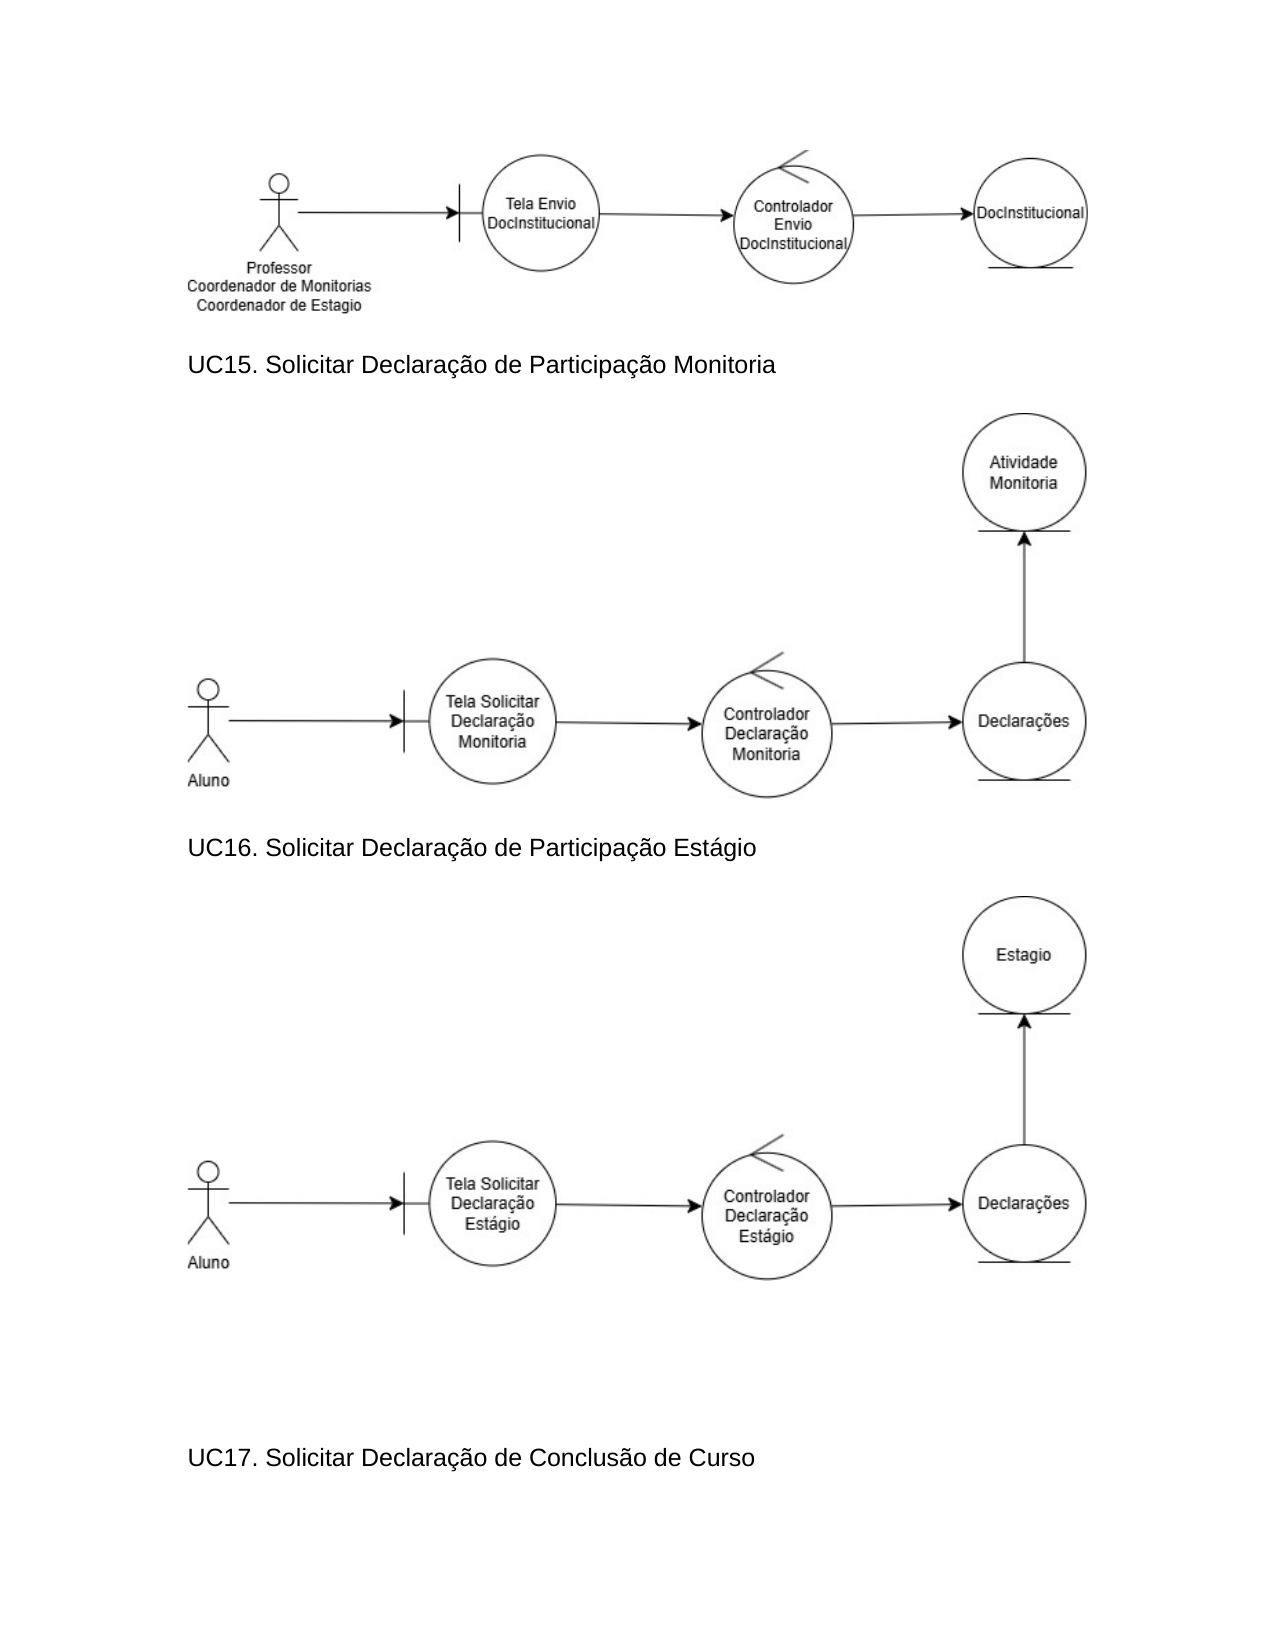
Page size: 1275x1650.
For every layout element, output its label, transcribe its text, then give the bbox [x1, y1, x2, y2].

picture [187, 896, 1088, 1281]
text UC16. Solicitar Declaração de Participação Estágio [187, 832, 1087, 861]
picture [187, 150, 1088, 316]
text UC17. Solicitar Declaração de Conclusão de Curso [187, 1443, 1087, 1472]
picture [187, 413, 1088, 799]
text UC15. Solicitar Declaração de Participação Monitoria [187, 350, 1087, 379]
